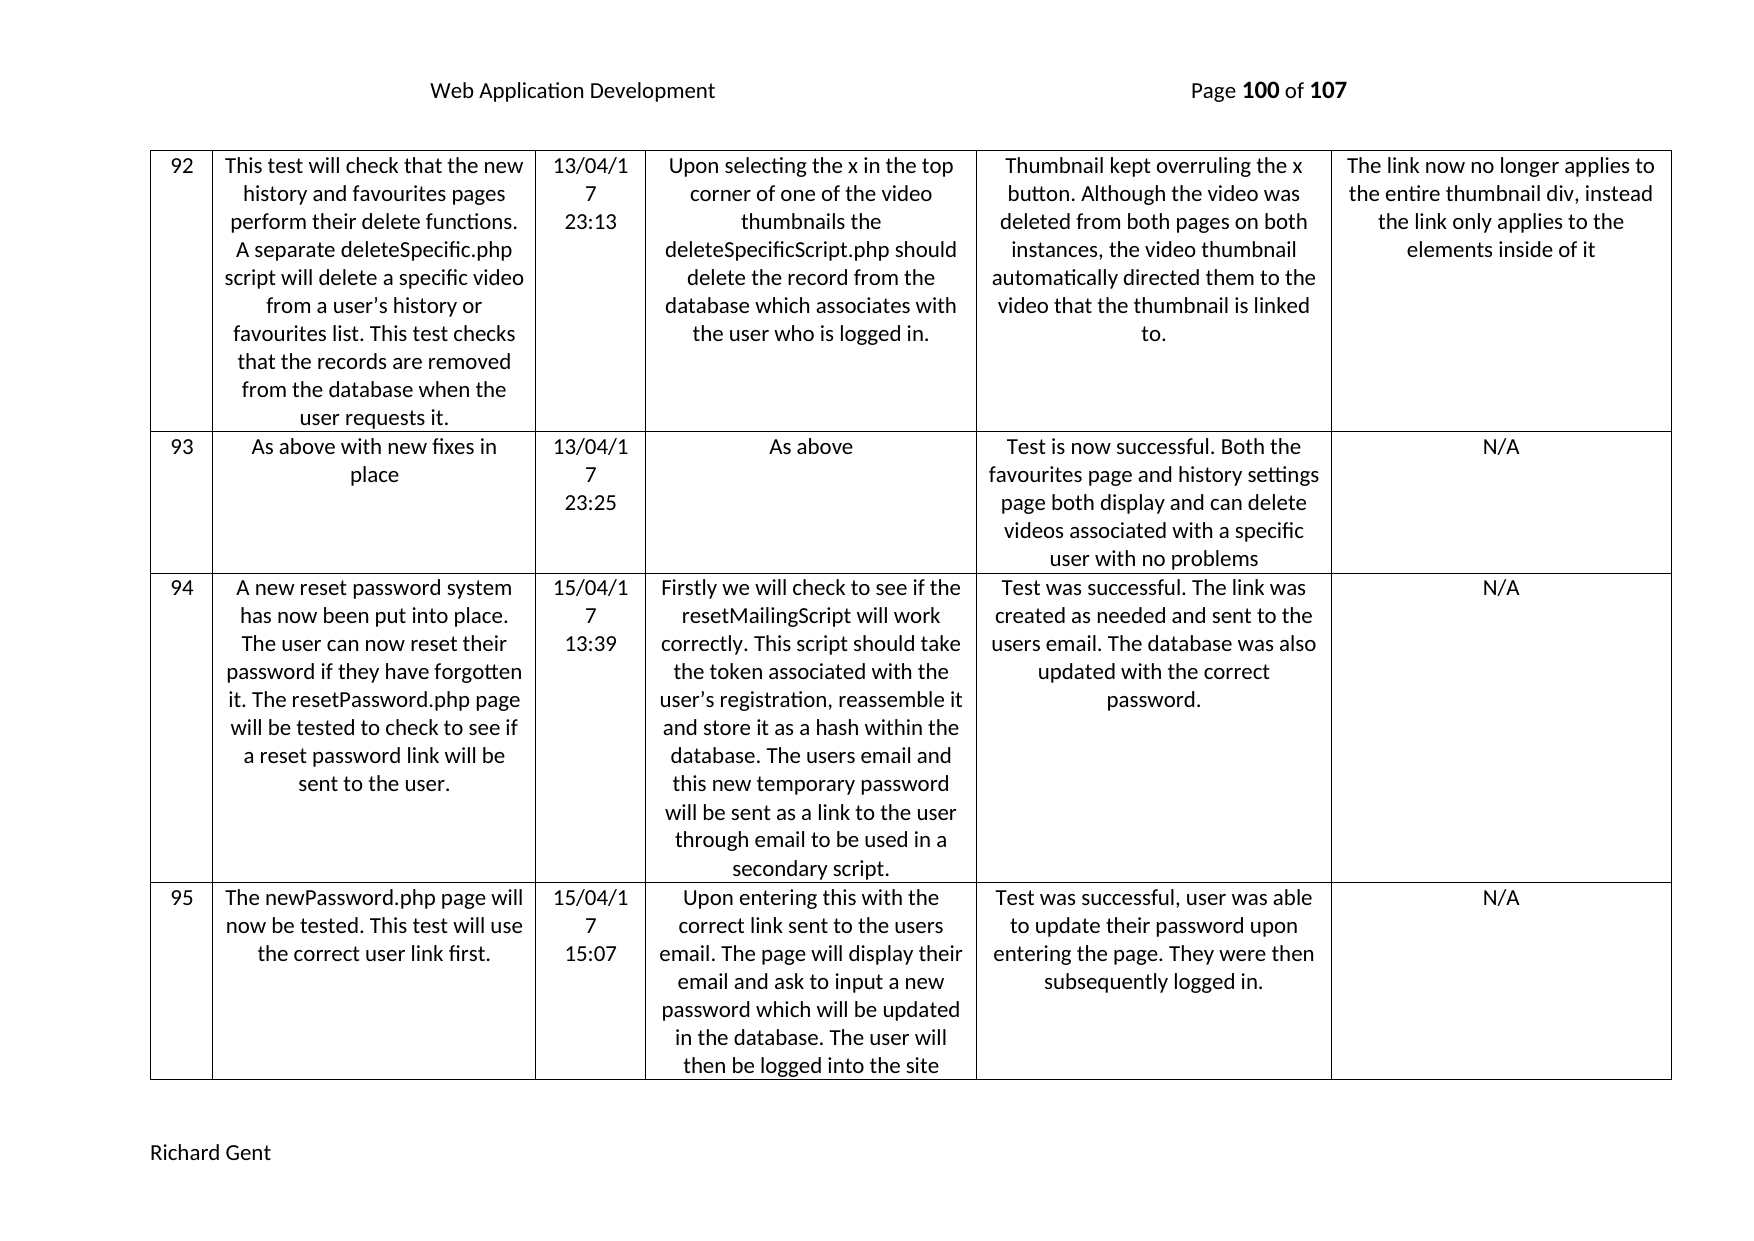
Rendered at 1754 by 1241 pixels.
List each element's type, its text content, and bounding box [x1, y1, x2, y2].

table_cell This test will check that the new history and favourites pages perform their delete functions. A separate deleteSpecific.php script will delete a specific video from a user’s history or favourites list. This test checks that the records are removed from the database when the user requests it. [213, 151, 535, 431]
table_cell The link now no longer applies to the entire thumbnail div, instead the link only applies to the elements inside of it [1332, 151, 1671, 431]
table_cell 95 [151, 883, 212, 1079]
table_cell 93 [151, 432, 212, 572]
table_cell 13/04/17 23:13 [536, 151, 645, 431]
table_cell As above with new fixes in place [213, 432, 535, 572]
table_cell 13/04/17 23:25 [536, 432, 645, 572]
table_cell Test was successful, user was able to update their password upon entering the page. They were then subsequently logged in. [977, 883, 1331, 1079]
table_cell Thumbnail kept overruling the x button. Although the video was deleted from both pages on both instances, the video thumbnail automatically directed them to the video that the thumbnail is linked to. [977, 151, 1331, 431]
table_cell N/A [1332, 883, 1671, 1079]
table_cell Upon entering this with the correct link sent to the users email. The page will display their email and ask to input a new password which will be updated in the database. The user will then be logged into the site [646, 883, 976, 1079]
table_cell 94 [151, 574, 212, 882]
table_cell As above [646, 432, 976, 572]
table_cell Test was successful. The link was created as needed and sent to the users email. The database was also updated with the correct password. [977, 574, 1331, 882]
table_cell 15/04/17 15:07 [536, 883, 645, 1079]
table_cell Upon selecting the x in the top corner of one of the video thumbnails the deleteSpecificScript.php should delete the record from the database which associates with the user who is logged in. [646, 151, 976, 431]
table_cell 92 [151, 151, 212, 431]
table_cell N/A [1332, 574, 1671, 882]
table_cell Firstly we will check to see if the resetMailingScript will work correctly. This script should take the token associated with the user’s registration, reassemble it and store it as a hash within the database. The users email and this new temporary password will be sent as a link to the user through email to be used in a secondary script. [646, 574, 976, 882]
table_cell 15/04/17 13:39 [536, 574, 645, 882]
table_cell Test is now successful. Both the favourites page and history settings page both display and can delete videos associated with a specific user with no problems [977, 432, 1331, 572]
table_cell N/A [1332, 432, 1671, 572]
table_cell A new reset password system has now been put into place. The user can now reset their password if they have forgotten it. The resetPassword.php page will be tested to check to see if a reset password link will be sent to the user. [213, 574, 535, 882]
table_cell The newPassword.php page will now be tested. This test will use the correct user link first. [213, 883, 535, 1079]
